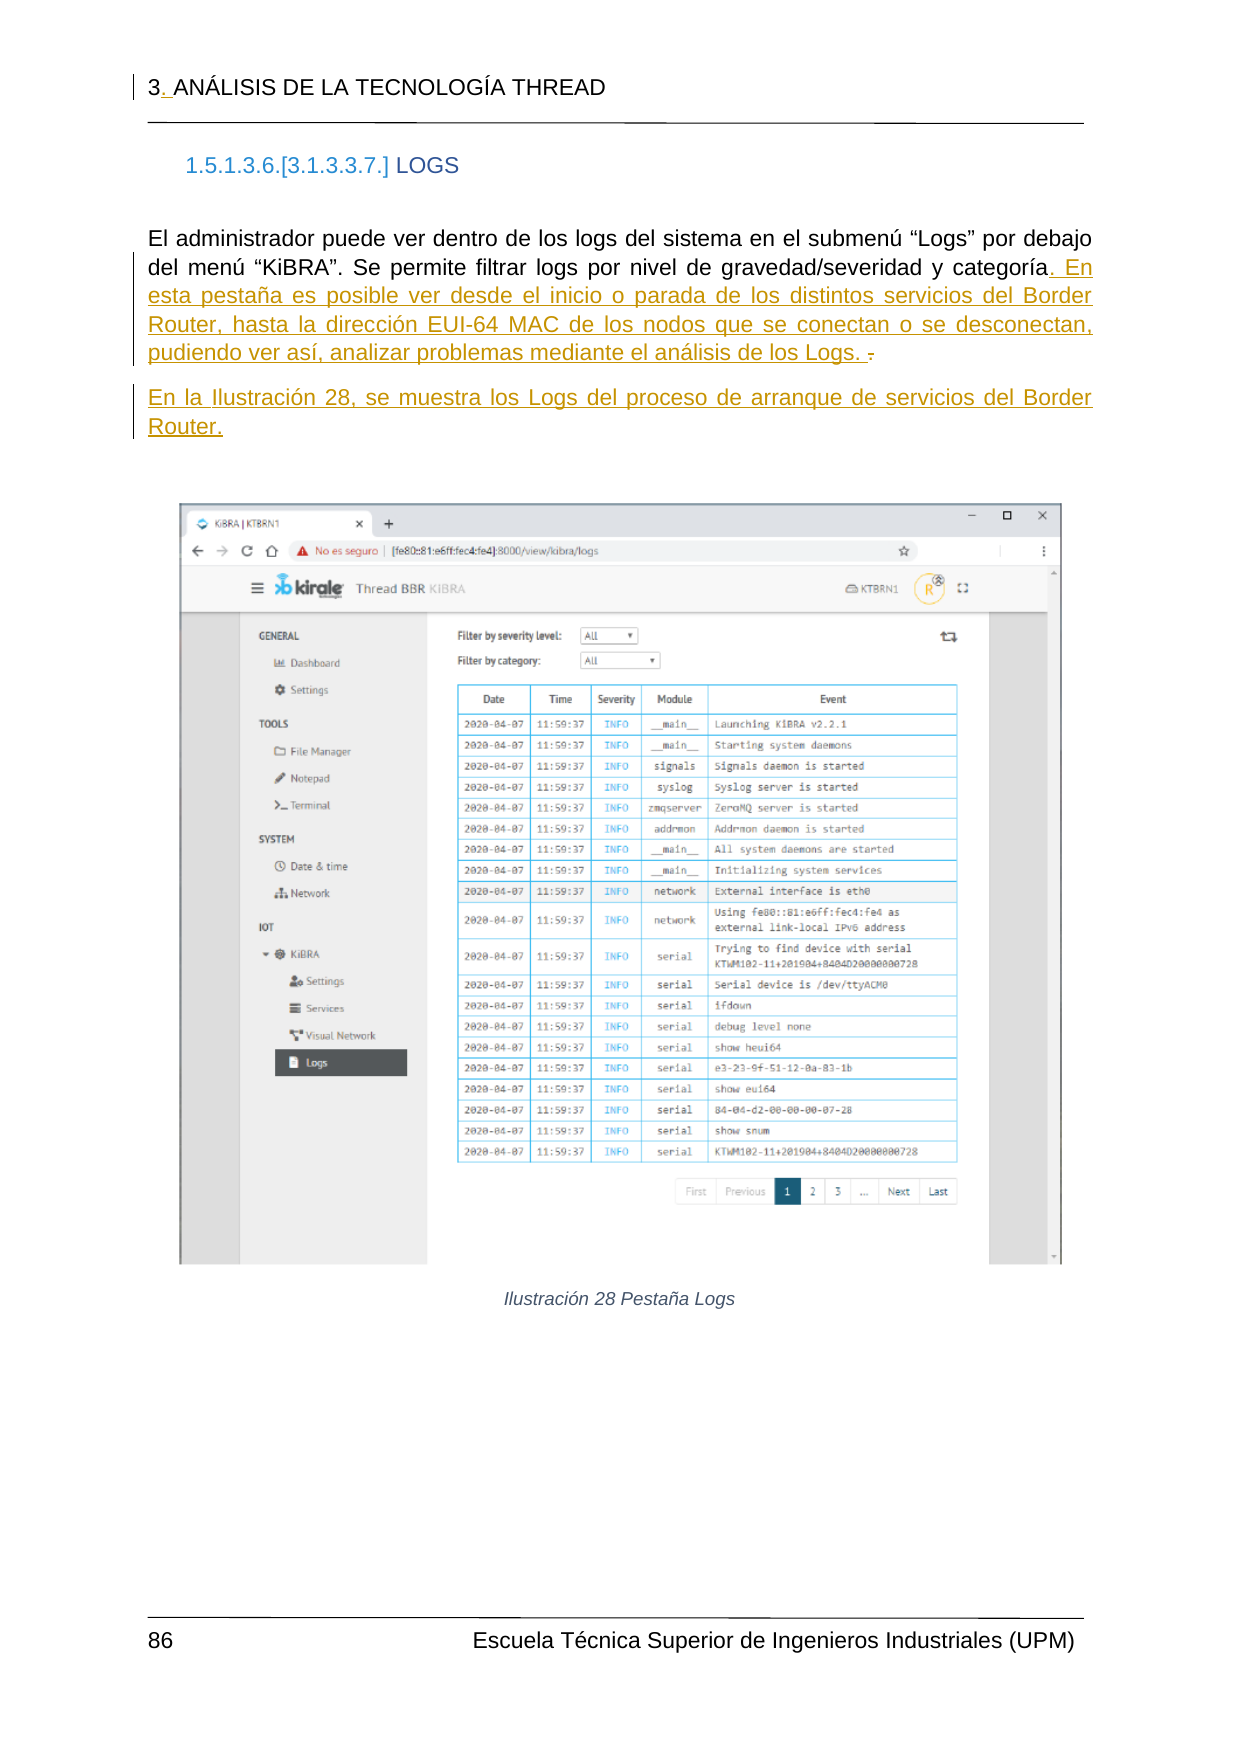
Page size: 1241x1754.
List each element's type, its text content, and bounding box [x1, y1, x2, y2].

picture [177, 502, 1063, 1268]
text El administrador puede ver dentro de los logs del sistema en el submenú “Logs” por debajo del menú “KiBRA”. Se permite filtrar logs por nivel de gravedad/severidad y categoría [148, 225, 1092, 305]
text El administrador puede ver dentro de los logs del sistema en el submenú “Logs” por debajo del menú “KiBRA”. Se permite filtrar logs por nivel de gravedad/severidad y categoría [148, 306, 1092, 334]
subtitle LOGS [185, 152, 1092, 178]
text El administrador puede ver dentro de los logs del sistema en el submenú “Logs” por debajo del menú “KiBRA”. Se permite filtrar logs por nivel de gravedad/severidad y categoría [148, 335, 1092, 366]
